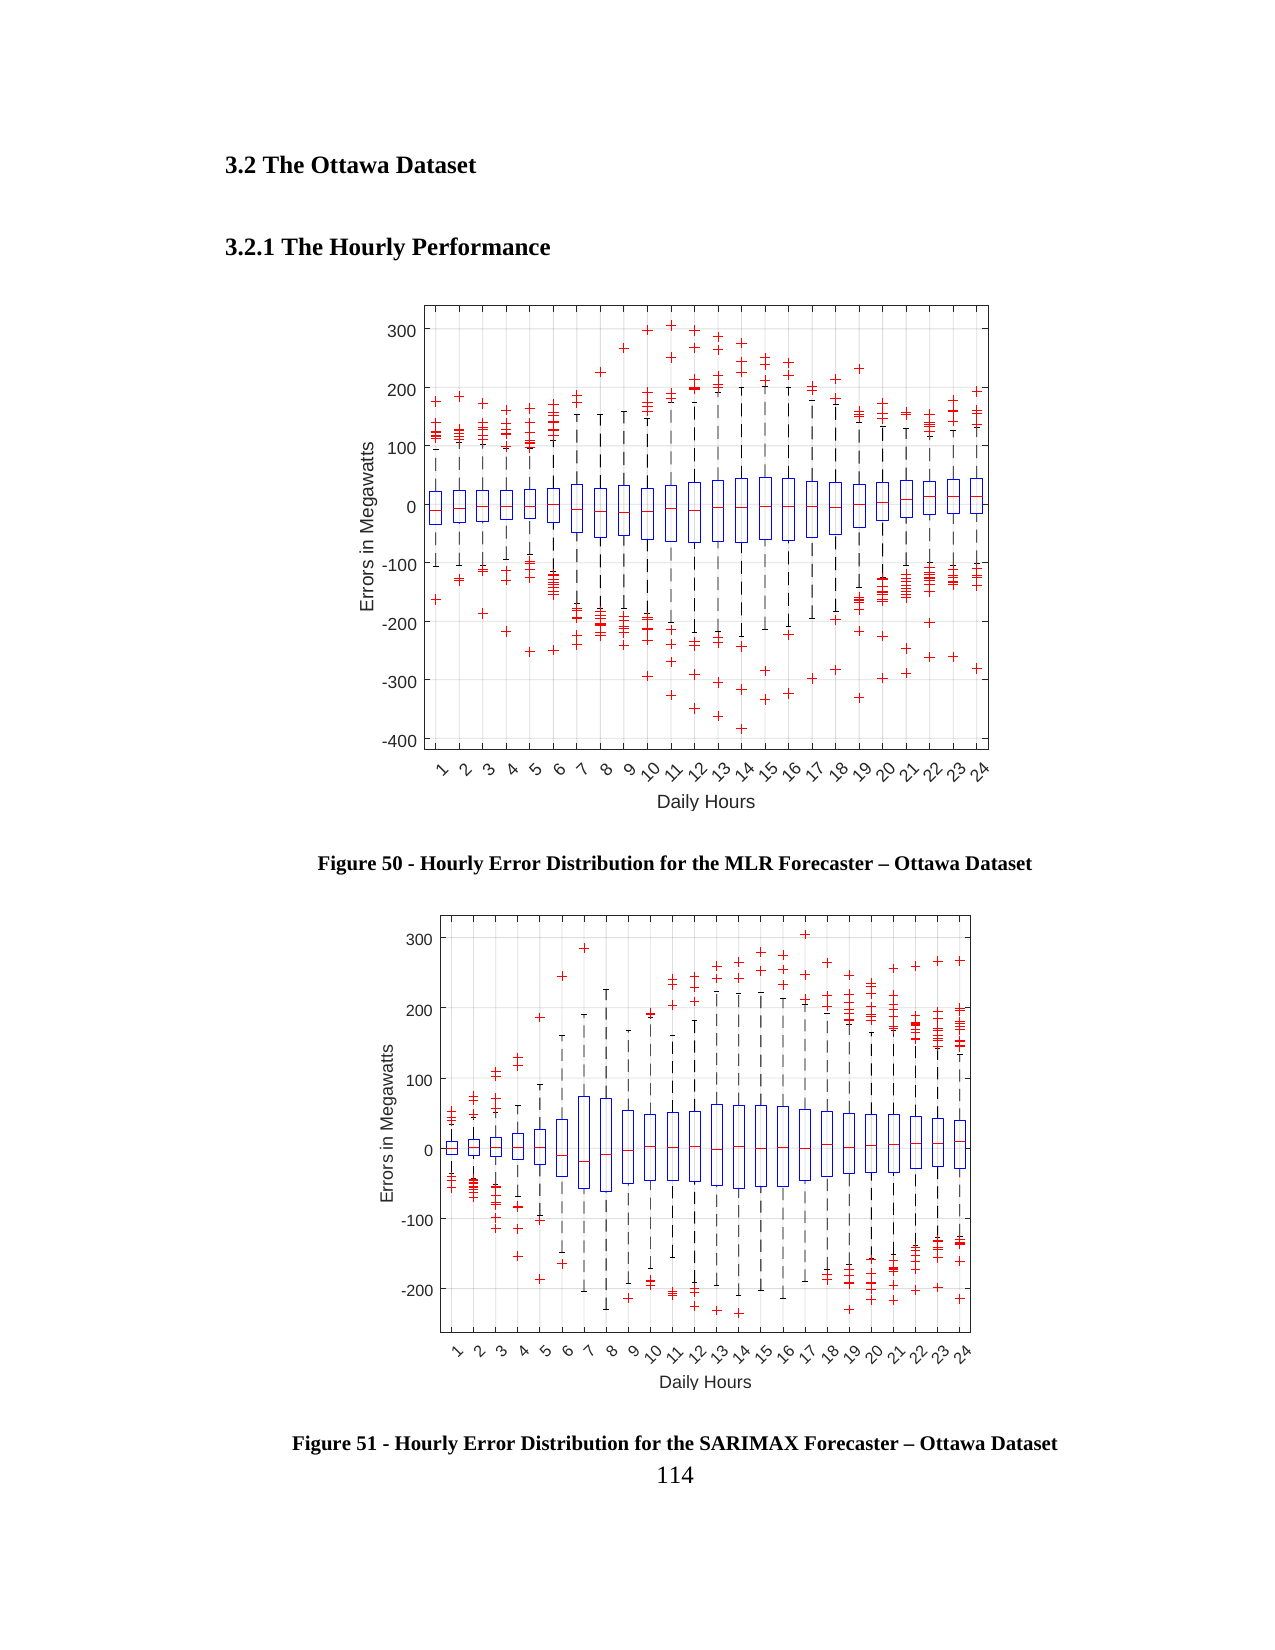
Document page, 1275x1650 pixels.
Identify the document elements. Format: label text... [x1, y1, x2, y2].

text Figure - Hourly Error Distribution for the MLR Forecaster – Ottawa Dataset [225, 851, 1125, 875]
subtitle 3.2 The Ottawa Dataset [225, 150, 1125, 179]
subtitle 3.2.1 The Hourly Performance [225, 232, 1125, 261]
text Figure - Hourly Error Distribution for the SARIMAX Forecaster – Ottawa Dataset [225, 1431, 1125, 1455]
